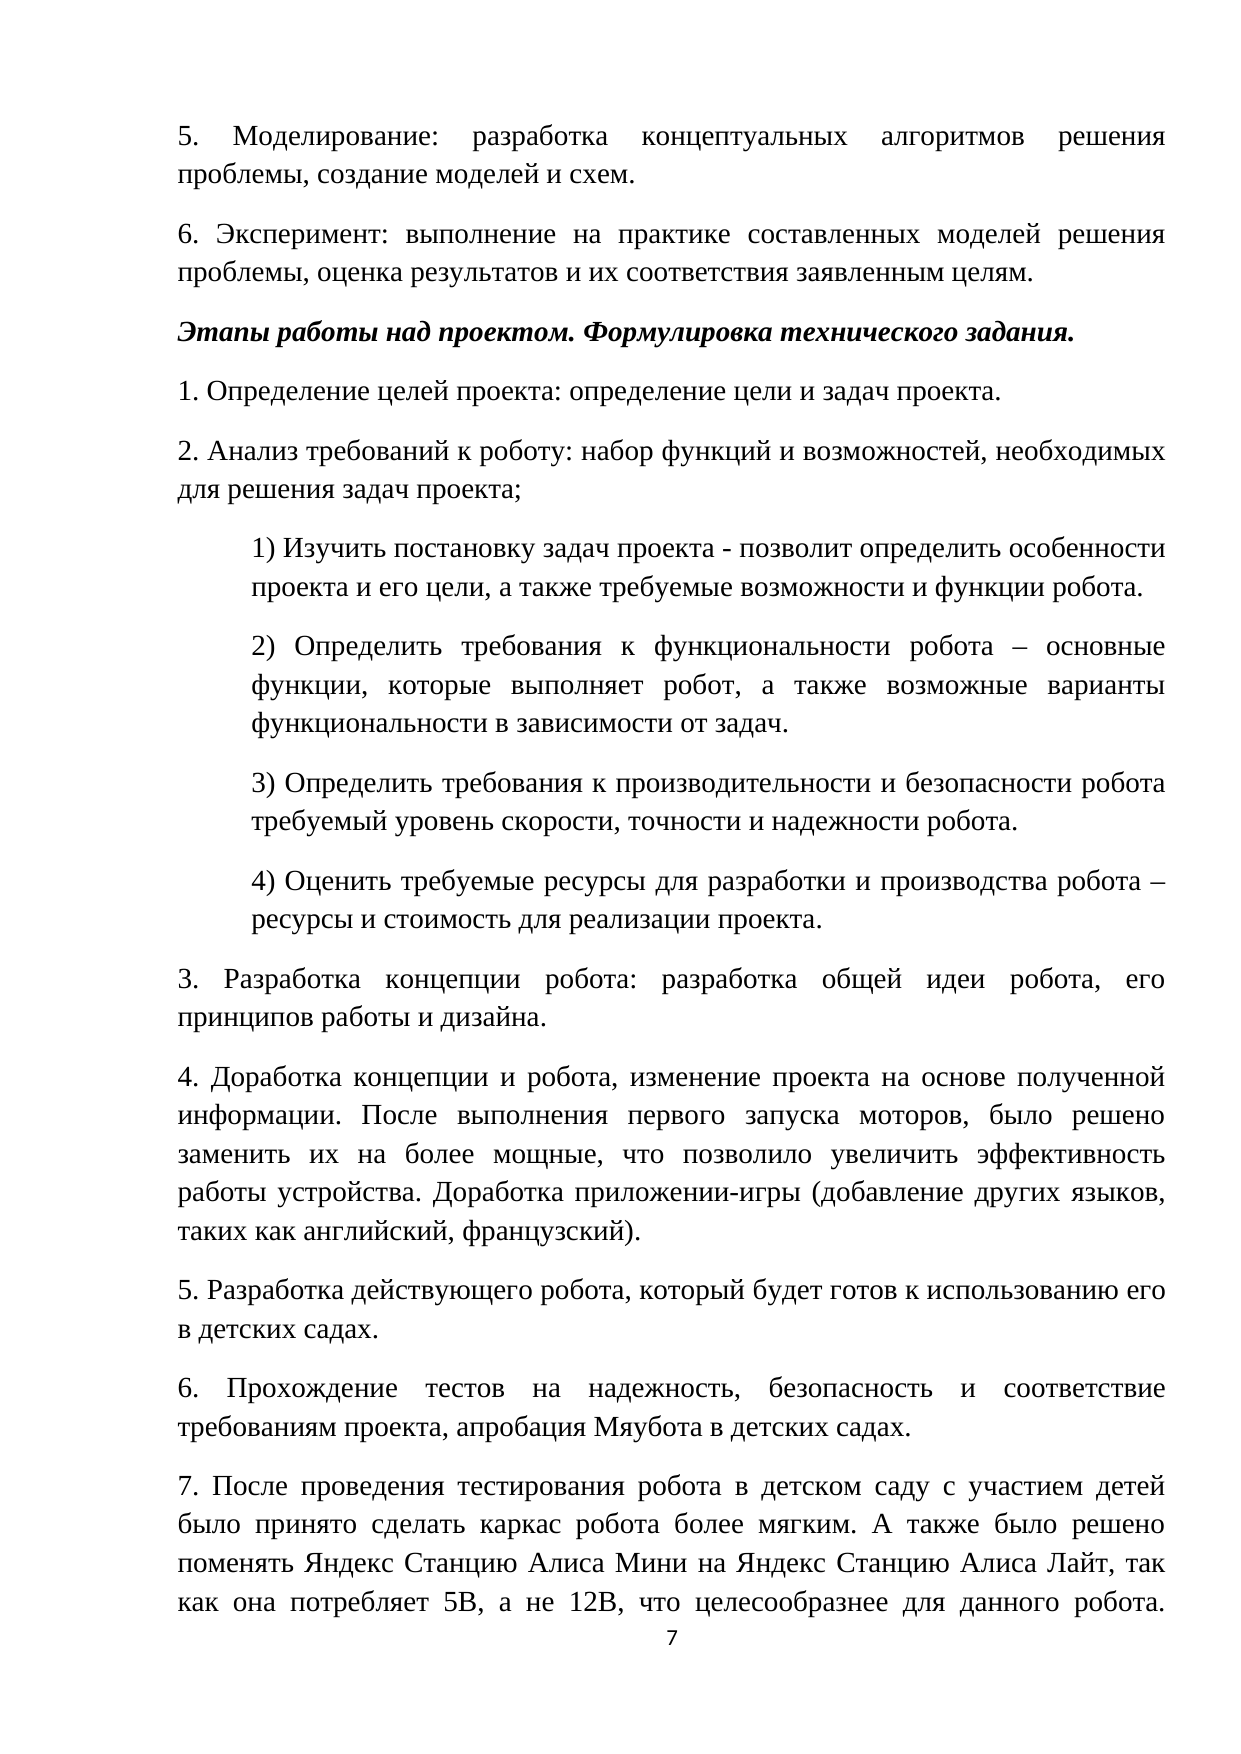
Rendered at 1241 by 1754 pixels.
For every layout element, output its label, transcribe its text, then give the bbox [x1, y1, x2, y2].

text 1) Изучить постановку задач проекта - позволит определить особенности проекта и его цели, а также требуемые возможности и функции робота. [251, 531, 1166, 603]
text 5. Моделирование: разработка концептуальных алгоритмов решения проблемы, создание моделей и схем. [177, 118, 1166, 190]
text 5. Разработка действующего робота, который будет готов к использованию его в детских садах. [177, 1272, 1166, 1344]
text 4) Оценить требуемые ресурсы для разработки и производства робота – ресурсы и стоимость для реализации проекта. [251, 863, 1166, 935]
text 6. Эксперимент: выполнение на практике составленных моделей решения проблемы, оценка результатов и их соответствия заявленным целям. [177, 216, 1166, 288]
text 2. Анализ требований к роботу: набор функций и возможностей, необходимых для решения задач проекта; [177, 433, 1166, 505]
text 6. Прохождение тестов на надежность, безопасность и соответствие требованиям проекта, апробация Мяубота в детских садах. [177, 1370, 1166, 1442]
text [177, 1468, 1166, 1617]
text 3) Определить требования к производительности и безопасности робота требуемый уровень скорости, точности и надежности робота. [251, 765, 1166, 837]
text 2) Определить требования к функциональности робота – основные функции, которые выполняет робот, а также возможные варианты функциональности в зависимости от задач. [251, 628, 1166, 739]
text 3. Разработка концепции робота: разработка общей идеи робота, его принципов работы и дизайна. [177, 961, 1166, 1033]
text 4. Доработка концепции и робота, изменение проекта на основе полученной информации. После выполнения первого запуска моторов, было решено заменить их на более мощные, что позволило увеличить эффективность работы устройства. Доработка приложении-игры (добавление других языков, таких как английский, французский). [177, 1059, 1166, 1246]
text Этапы работы над проектом. Формулировка технического задания. [177, 314, 1166, 347]
text 1. Определение целей проекта: определение цели и задач проекта. [177, 373, 1166, 407]
